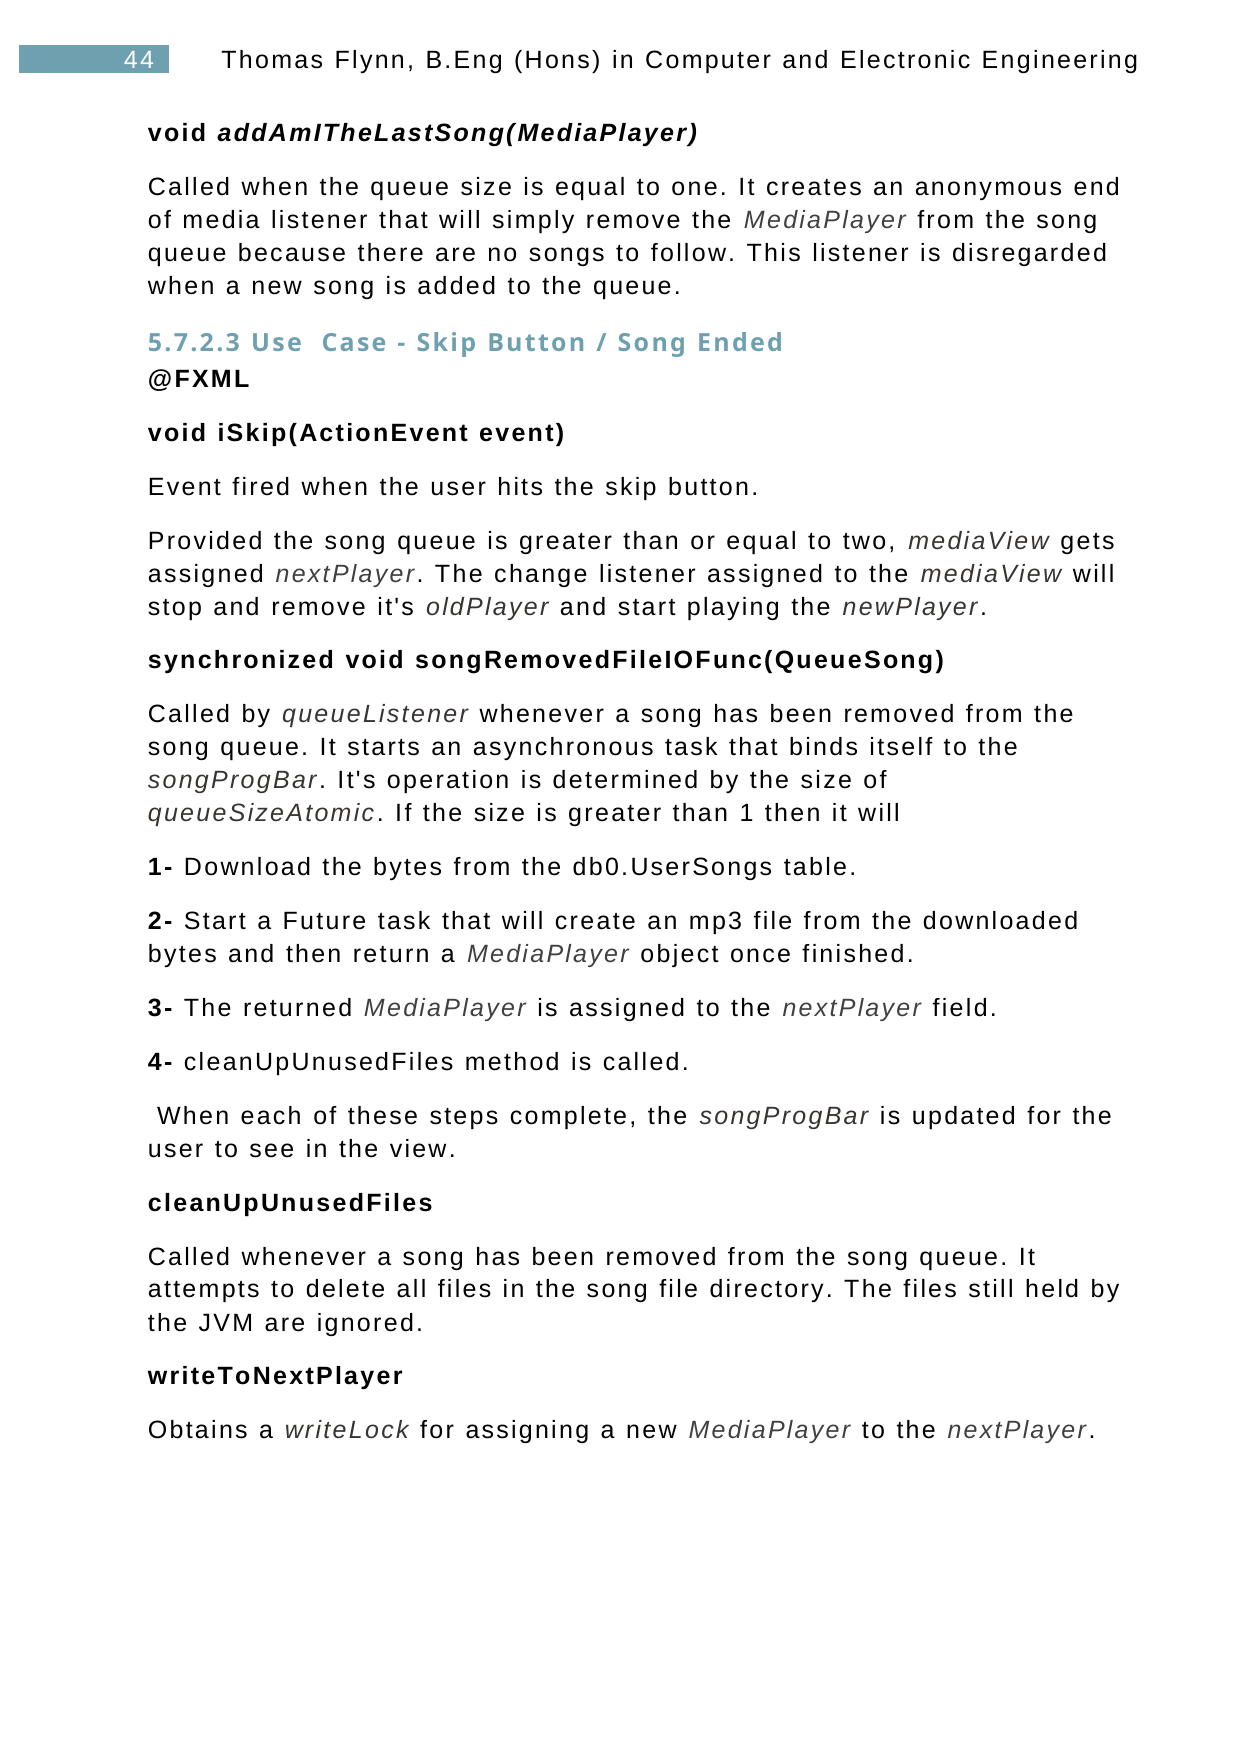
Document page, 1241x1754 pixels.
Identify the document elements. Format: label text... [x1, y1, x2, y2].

text @FXML [148, 364, 1122, 393]
text Event fired when the user hits the skip button. [148, 472, 1122, 501]
text When each of these steps complete, the songProgBar is updated for the user to see in the view. [148, 1101, 1122, 1162]
text writeToNextPlayer [148, 1361, 1122, 1390]
text Called when the queue size is equal to one. It creates an anonymous end of media listener that will simply remove the MediaPlayer from the song queue because there are no songs to follow. This listener is disregarded when a new song is added to the queue. [148, 172, 1122, 300]
text Called by queueListener whenever a song has been removed from the song queue. It starts an asynchronous task that binds itself to the songProgBar. It's operation is determined by the size of queueSizeAtomic. If the size is greater than 1 then it will [148, 699, 1122, 827]
text 1- Download the bytes from the db0.UserSongs table. [148, 852, 1122, 881]
text Provided the song queue is greater than or equal to two, mediaView gets assigned nextPlayer. The change listener assigned to the mediaView will stop and remove it's oldPlayer and start playing the newPlayer. [148, 526, 1122, 620]
text void addAmITheLastSong(MediaPlayer) [148, 118, 1122, 147]
text synchronized void songRemovedFileIOFunc(QueueSong) [148, 646, 1122, 674]
text Called whenever a song has been removed from the song queue. It attempts to delete all files in the song file directory. The files still held by the JVM are ignored. [148, 1241, 1122, 1336]
subtitle 5.7.2.3 Use Case - Skip Button / Song Ended [148, 325, 1122, 359]
text cleanUpUnusedFiles [148, 1188, 1122, 1216]
text 3- The returned MediaPlayer is assigned to the nextPlayer field. [148, 993, 1122, 1022]
text 2- Start a Future task that will create an mp3 file from the downloaded bytes and then return a MediaPlayer object once finished. [148, 906, 1122, 968]
text Obtains a writeLock for assigning a new MediaPlayer to the nextPlayer. [148, 1415, 1122, 1444]
text void iSkip(ActionEvent event) [148, 418, 1122, 447]
text 4- cleanUpUnusedFiles method is called. [148, 1047, 1122, 1076]
